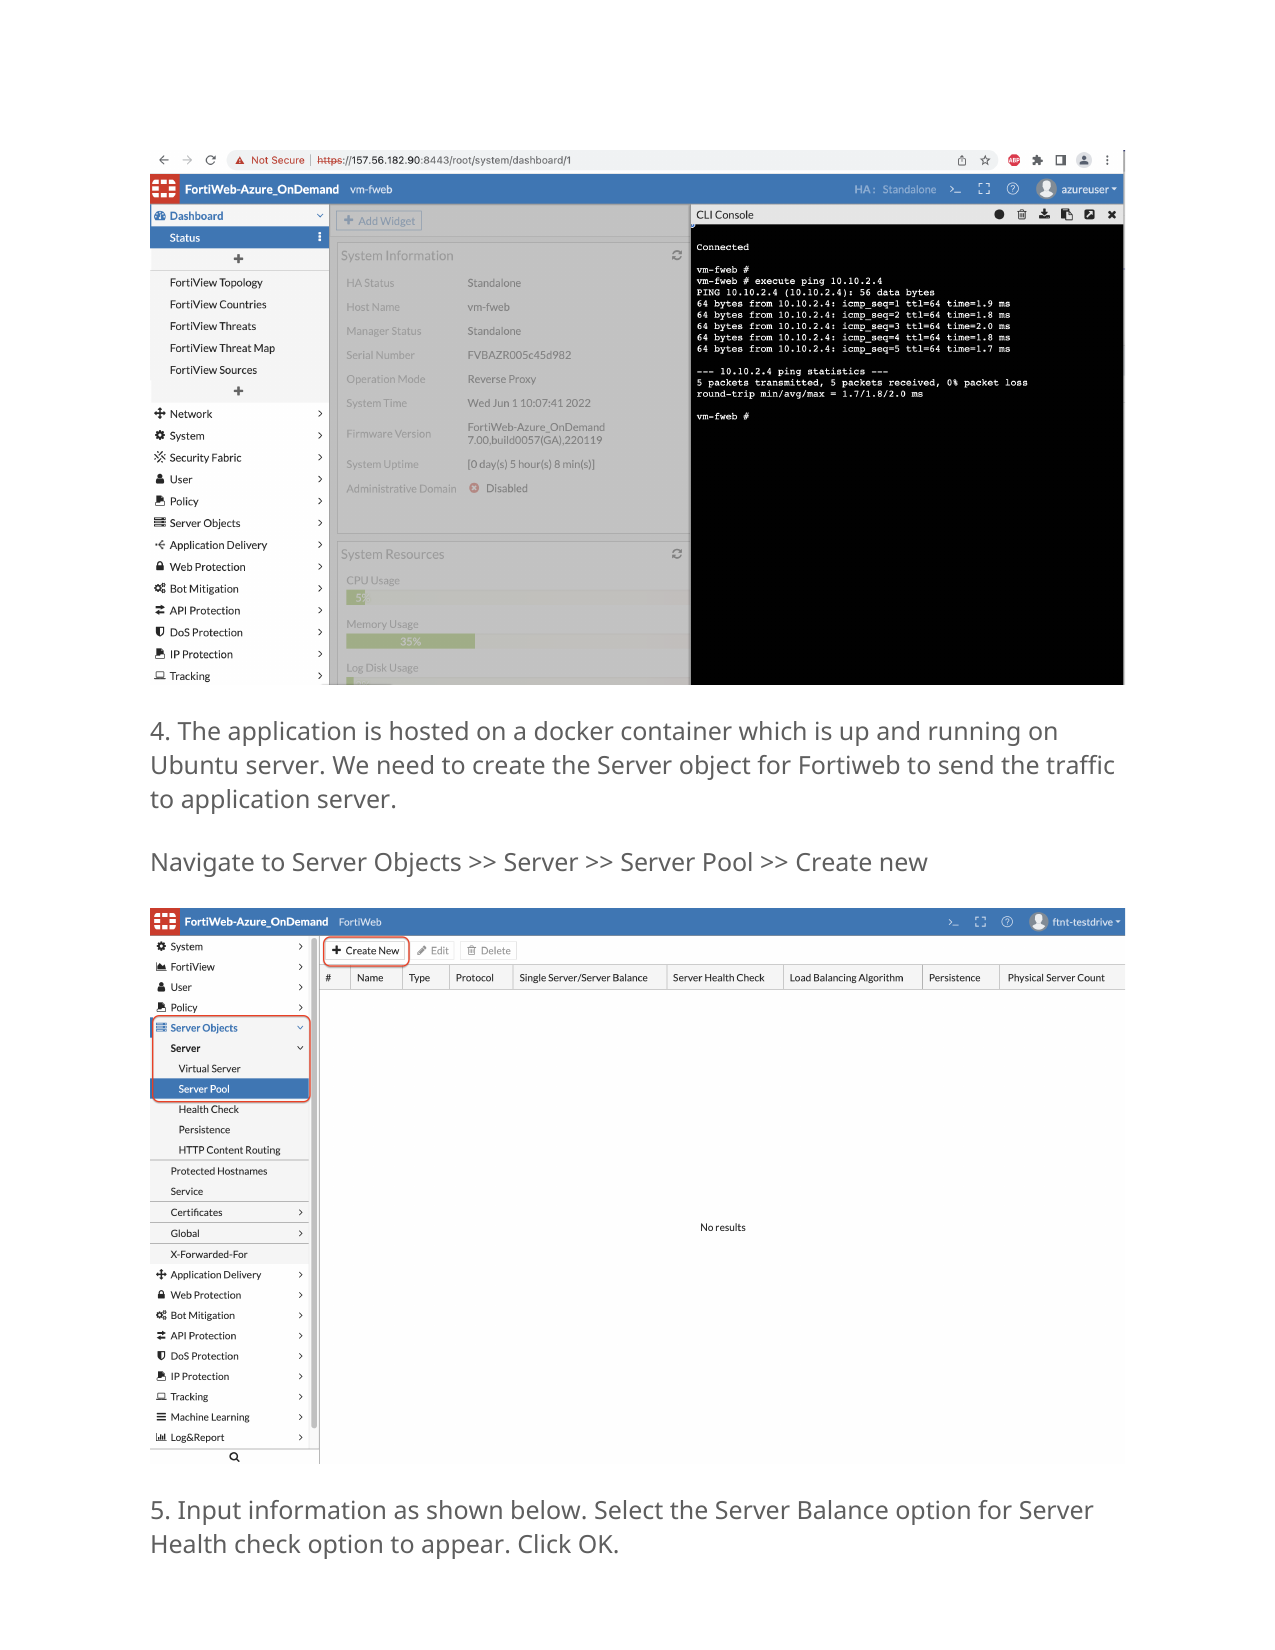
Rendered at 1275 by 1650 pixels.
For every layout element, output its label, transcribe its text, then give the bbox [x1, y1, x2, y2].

text 4. The application is hosted on a docker container which is up and running on Ubuntu server. We need to create the Server object for Fortiweb to send the traffic to application server. [150, 713, 1125, 816]
picture [150, 150, 1125, 685]
text 5. Input information as shown below. Select the Server Balance option for Server Health check option to appear. Click OK. [150, 1492, 1125, 1561]
text Navigate to Server Objects >> Server >> Server Pool >> Create new [150, 845, 1125, 879]
picture [150, 908, 1125, 1464]
